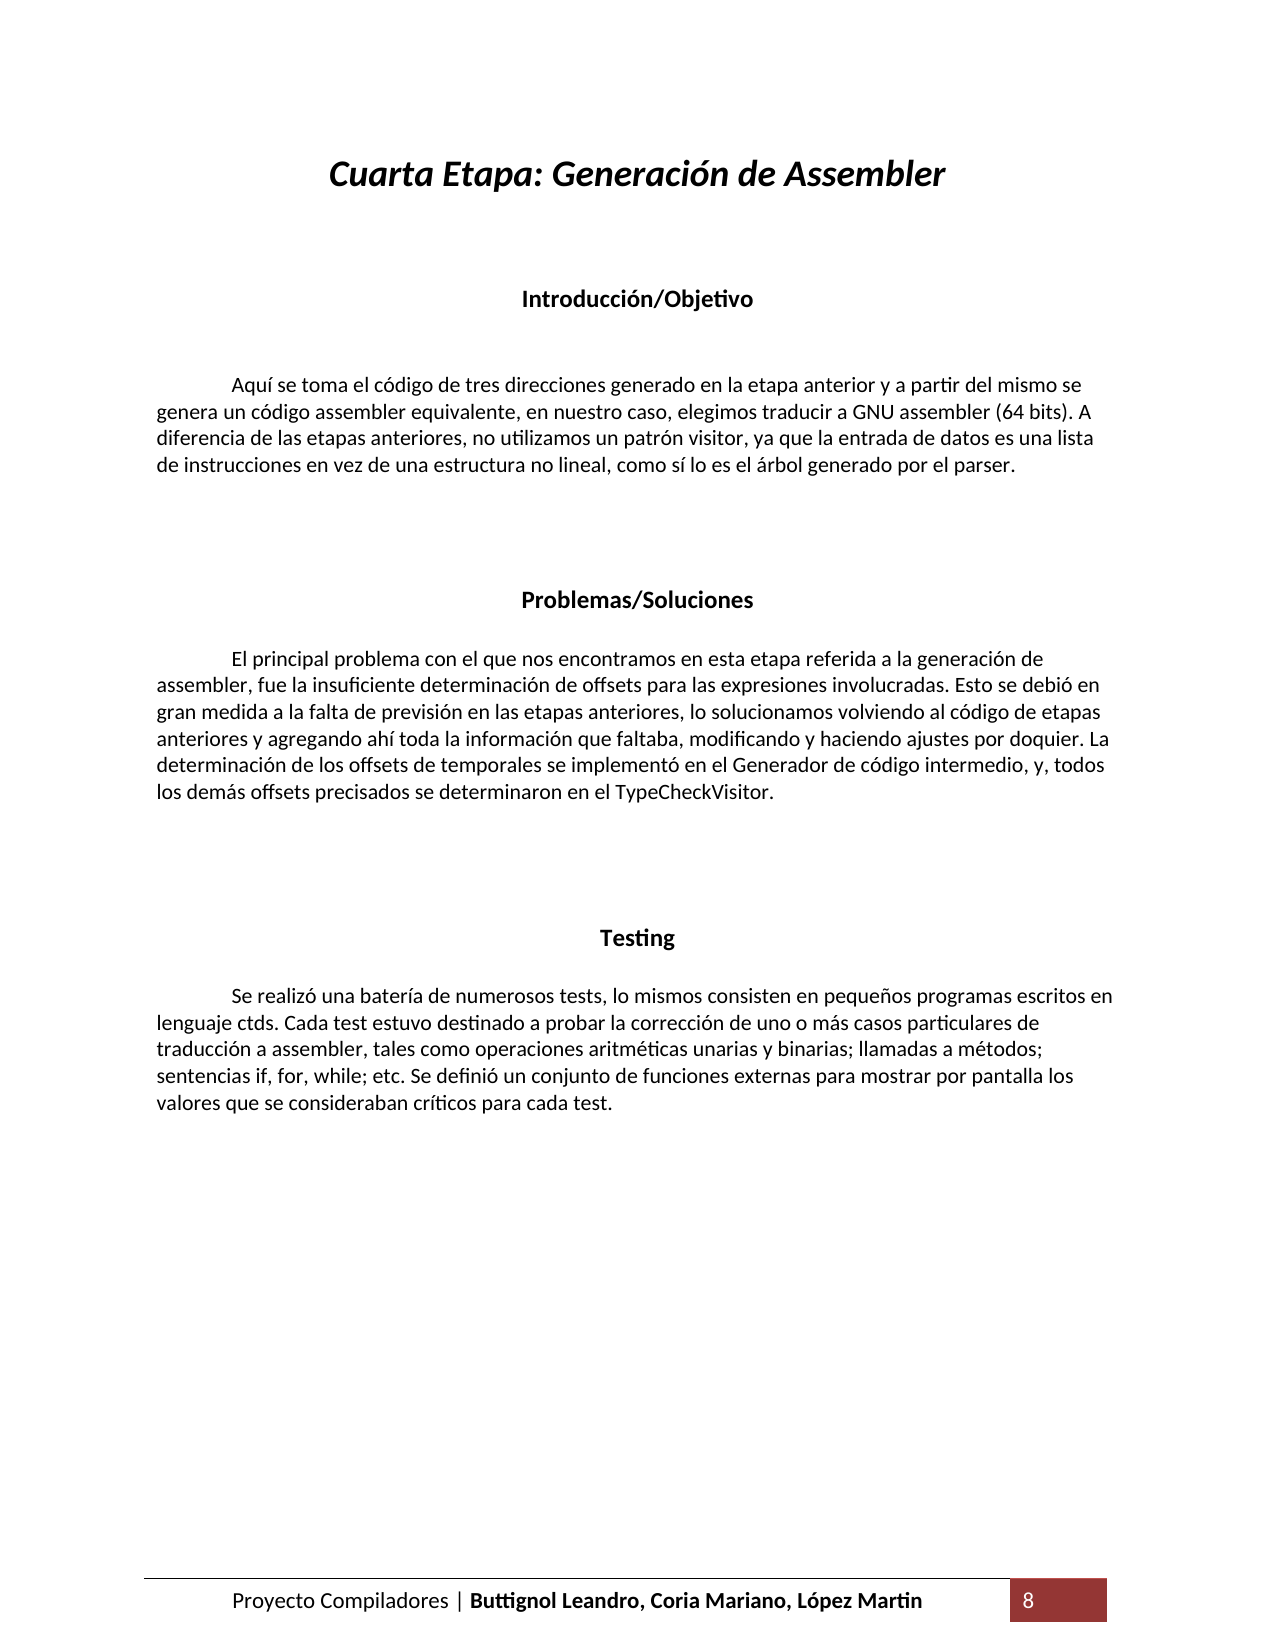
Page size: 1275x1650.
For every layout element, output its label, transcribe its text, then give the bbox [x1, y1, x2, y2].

text Aquí se toma el código de tres direcciones generado en la etapa anterior y a partir del mismo se genera un código assembler equivalente, en nuestro caso, elegimos traducir a GNU assembler (64 bits). A diferencia de las etapas anteriores, no utilizamos un patrón visitor, ya que la entrada de datos es una lista de instrucciones en vez de una estructura no lineal, como sí lo es el árbol generado por el parser. [156, 371, 1118, 478]
text Se realizó una batería de numerosos tests, lo mismos consisten en pequeños programas escritos en lenguaje ctds. Cada test estuvo destinado a probar la corrección de uno o más casos particulares de traducción a assembler, tales como operaciones aritméticas unarias y binarias; llamadas a métodos; sentencias if, for, while; etc. Se definió un conjunto de funciones externas para mostrar por pantalla los valores que se consideraban críticos para cada test. [156, 982, 1118, 1115]
text Cuarta Etapa: Generación de Assembler [156, 150, 1118, 196]
text Problemas/Soluciones [156, 584, 1118, 615]
text Introducción/Objetivo [156, 283, 1118, 314]
text Testing [156, 922, 1118, 952]
text El principal problema con el que nos encontramos en esta etapa referida a la generación de assembler, fue la insuficiente determinación de offsets para las expresiones involucradas. Esto se debió en gran medida a la falta de previsión en las etapas anteriores, lo solucionamos volviendo al código de etapas anteriores y agregando ahí toda la información que faltaba, modificando y haciendo ajustes por doquier. La determinación de los offsets de temporales se implementó en el Generador de código intermedio, y, todos los demás offsets precisados se determinaron en el TypeCheckVisitor. [156, 645, 1118, 805]
